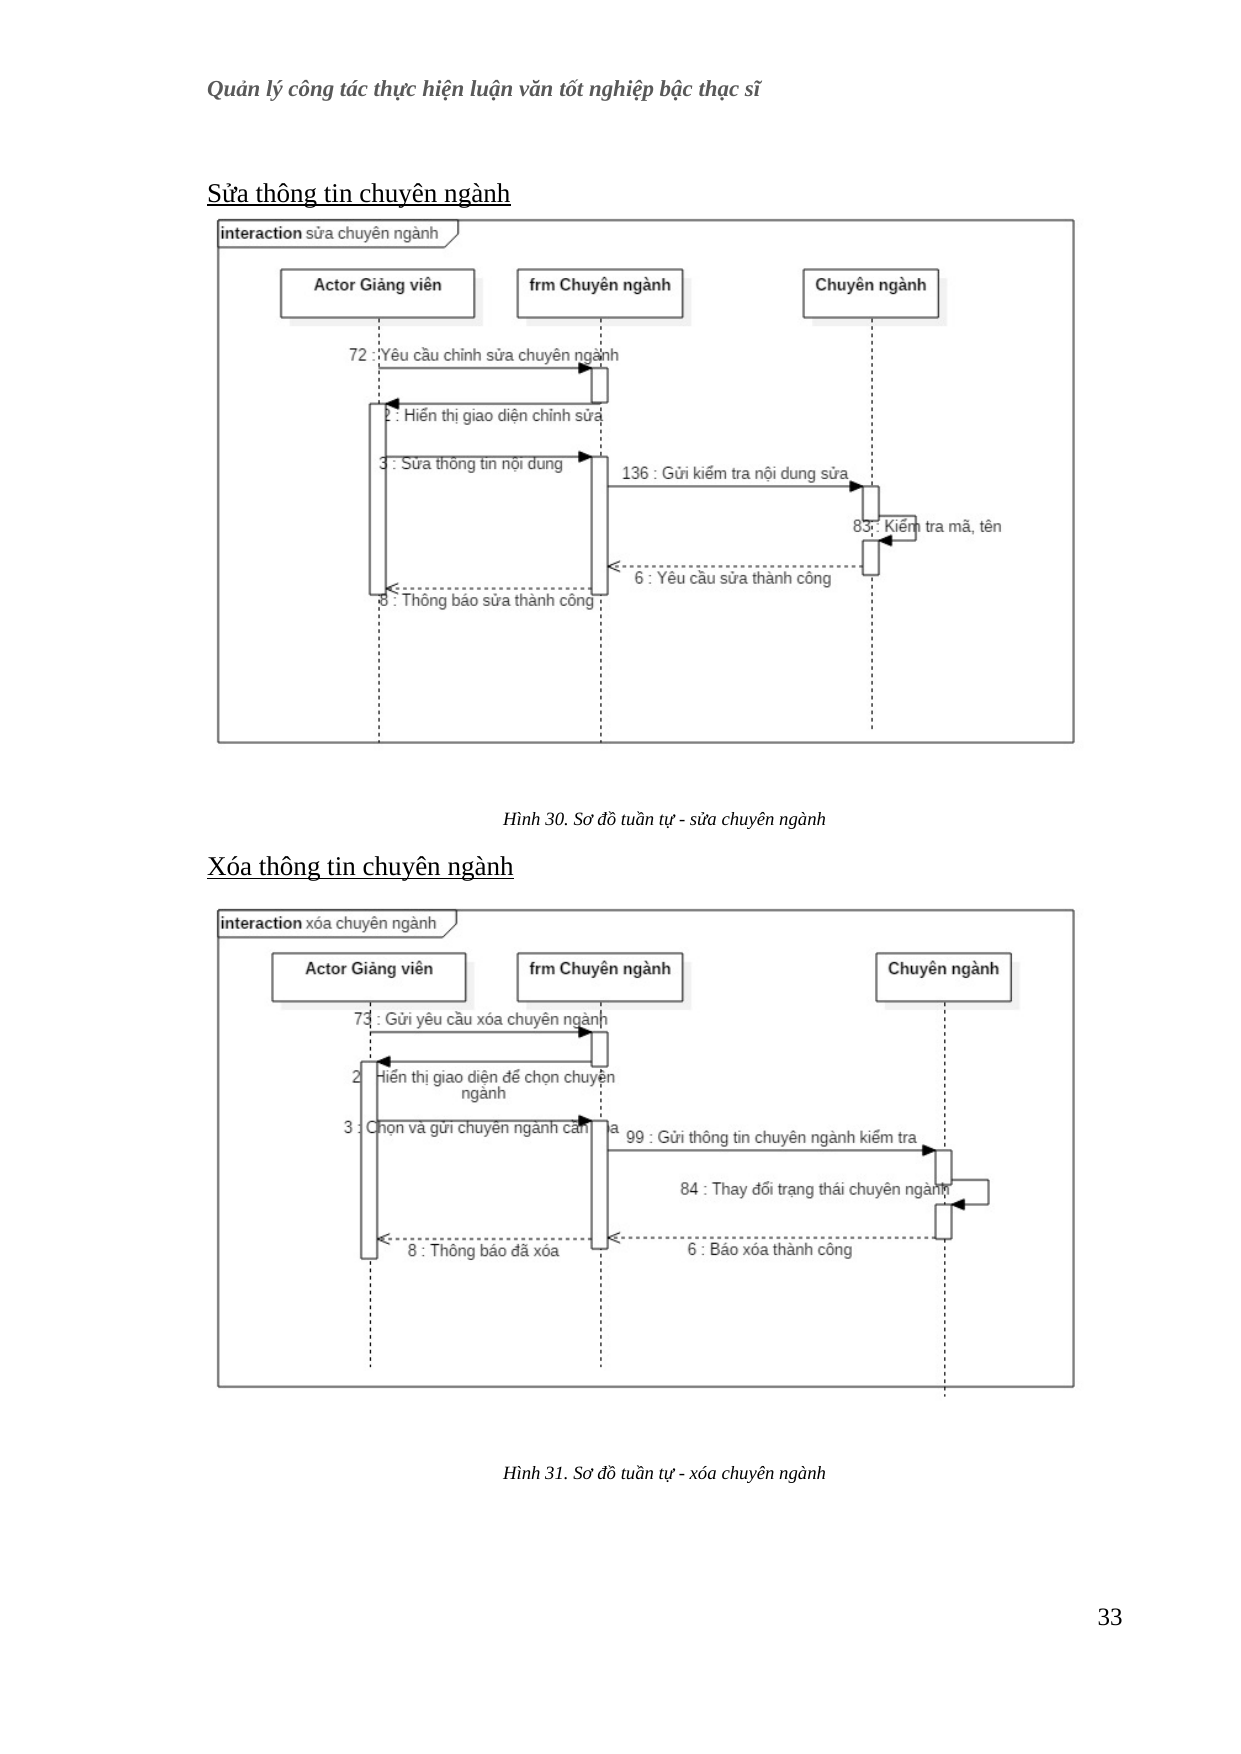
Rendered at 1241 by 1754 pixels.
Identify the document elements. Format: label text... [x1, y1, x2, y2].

text Xóa thông tin chuyên ngành [207, 850, 1122, 882]
text Sửa thông tin chuyên ngành [207, 177, 1122, 208]
picture [206, 208, 1123, 792]
picture [206, 898, 1123, 1446]
